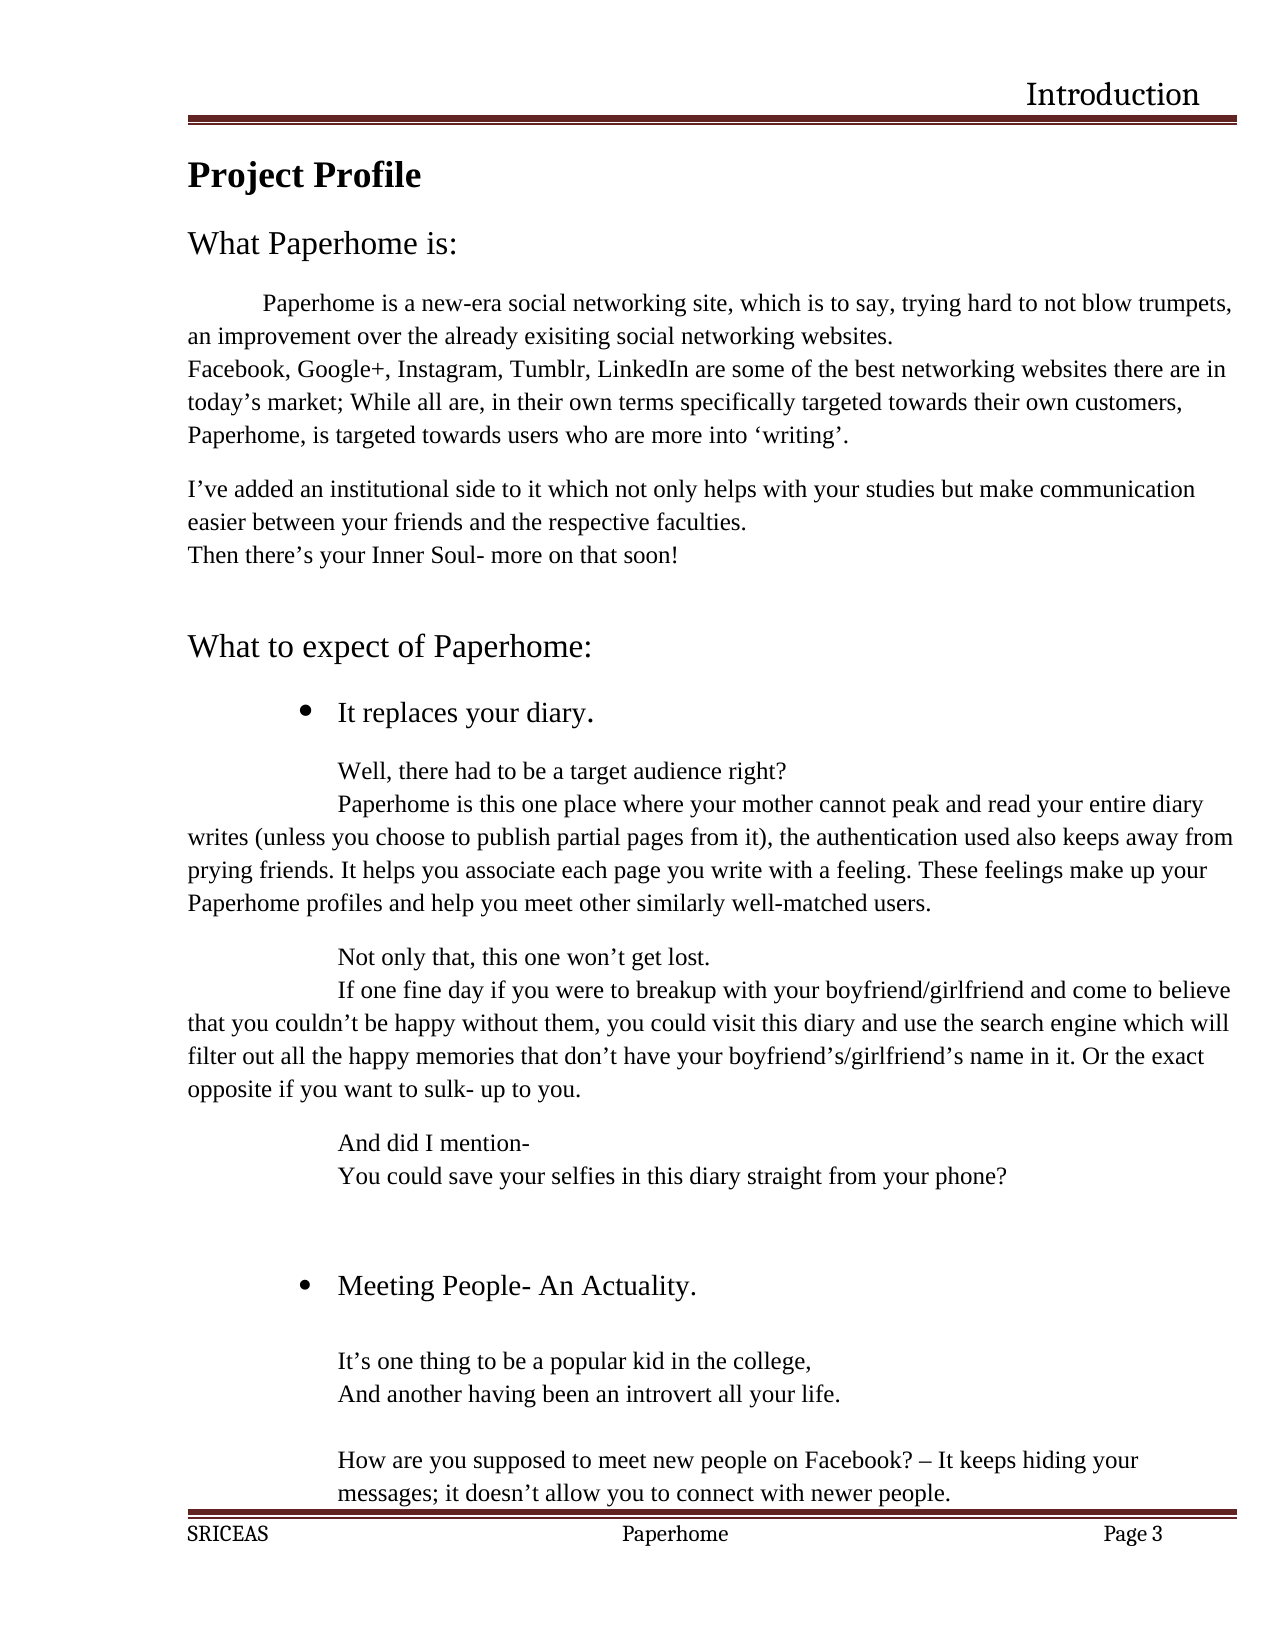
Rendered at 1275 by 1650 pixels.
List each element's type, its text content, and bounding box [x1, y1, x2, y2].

text And did I mention- You could save your selfies in this diary straight from your phone? [337, 1128, 1237, 1189]
list And another having been an introvert all your life. [337, 1379, 1237, 1407]
list Meeting People- An Actuality. [300, 1268, 1237, 1302]
text Well, there had to be a target audience right? Paperhome is this one place where your mother cannot peak and read your entire diary writes (unless you choose to publish partial pages from it), the authentication used also keeps away from prying friends. It helps you associate each page you write with a feeling. These feelings make up your Paperhome profiles and help you meet other similarly well-matched users. [187, 756, 1237, 917]
text What to expect of Paperhome: [187, 626, 1237, 664]
list It’s one thing to be a popular kid in the college, [337, 1346, 1237, 1374]
text Paperhome is a new-era social networking site, which is to say, trying hard to not blow trumpets, an improvement over the already exisiting social networking websites. Facebook, Google+, Instagram, Tumblr, LinkedIn are some of the best networking websites there are in today’s market; While all are, in their own terms specifically targeted towards their own customers, Paperhome, is targeted towards users who are more into ‘writing’. [187, 288, 1237, 449]
text I’ve added an institutional side to it which not only helps with your studies but make communication easier between your friends and the respective faculties. Then there’s your Inner Soul- more on that soon! [187, 474, 1237, 601]
list It replaces your diary. [300, 691, 1237, 729]
text Not only that, this one won’t get lost. If one fine day if you were to breakup with your boyfriend/girlfriend and come to believe that you couldn’t be happy without them, you could visit this diary and use the search engine which will filter out all the happy memories that don’t have your boyfriend’s/girlfriend’s name in it. Or the exact opposite if you want to sulk- up to you. [187, 942, 1237, 1103]
text What Paperhome is: [187, 223, 1237, 262]
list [337, 1445, 1237, 1507]
text Project Profile [187, 153, 1237, 196]
